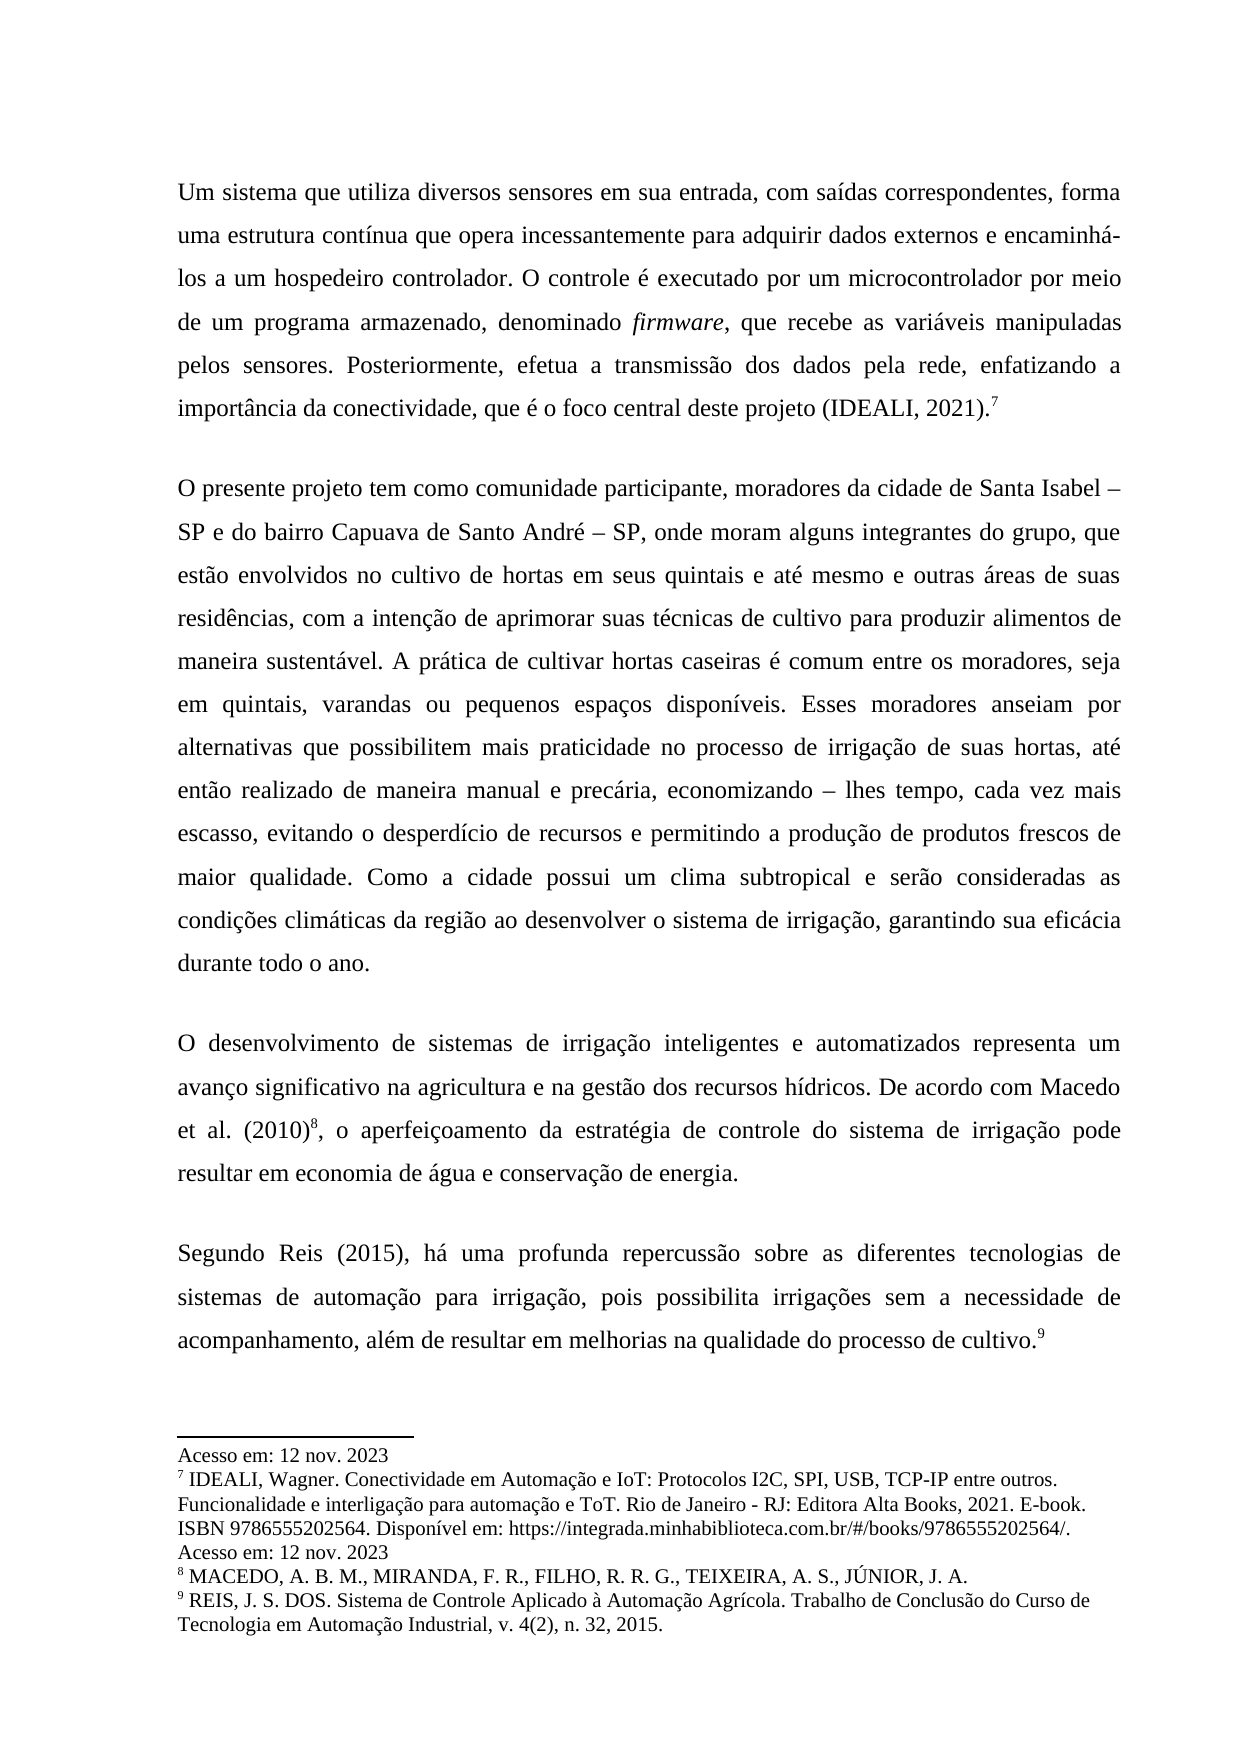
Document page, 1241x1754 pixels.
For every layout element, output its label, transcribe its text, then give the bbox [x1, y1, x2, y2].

text O presente projeto tem como comunidade participante, moradores da cidade de Santa Isabel – SP e do bairro Capuava de Santo André – SP, onde moram alguns integrantes do grupo, que estão envolvidos no cultivo de hortas em seus quintais e até mesmo e outras áreas de suas residências, com a intenção de aprimorar suas técnicas de cultivo para produzir alimentos de maneira sustentável. A prática de cultivar hortas caseiras é comum entre os moradores, seja em quintais, varandas ou pequenos espaços disponíveis. Esses moradores anseiam por alternativas que possibilitem mais praticidade no processo de irrigação de suas hortas, até então realizado de maneira manual e precária, economizando – lhes tempo, cada vez mais escasso, evitando o desperdício de recursos e permitindo a produção de produtos frescos de maior qualidade. Como a cidade possui um clima subtropical e serão consideradas as condições climáticas da região ao desenvolver o sistema de irrigação, garantindo sua eficácia durante todo o ano. [177, 473, 1122, 977]
text Segundo Reis (2015), há uma profunda repercussão sobre as diferentes tecnologias de sistemas de automação para irrigação, pois possibilita irrigações sem a necessidade de acompanhamento, além de resultar em melhorias na qualidade do processo de cultivo. [177, 1238, 1122, 1353]
text O desenvolvimento de sistemas de irrigação inteligentes e automatizados representa um avanço significativo na agricultura e na gestão dos recursos hídricos. De acordo com Macedo et al. (2010), o aperfeiçoamento da estratégia de controle do sistema de irrigação pode resultar em economia de água e conservação de energia. [177, 1028, 1122, 1187]
text Um sistema que utiliza diversos sensores em sua entrada, com saídas correspondentes, forma uma estrutura contínua que opera incessantemente para adquirir dados externos e encaminhá-los a um controlador. O controle é executado por um microcontrolador por meio de um programa armazenado, denominado firmware, que recebe as variáveis manipuladas pelos sensores. Posteriormente, efetua a transmissão dos dados pela rede, enfatizando a importância da conectividade, que é o foco central deste projeto (IDEALI, 2021). [177, 177, 1122, 422]
